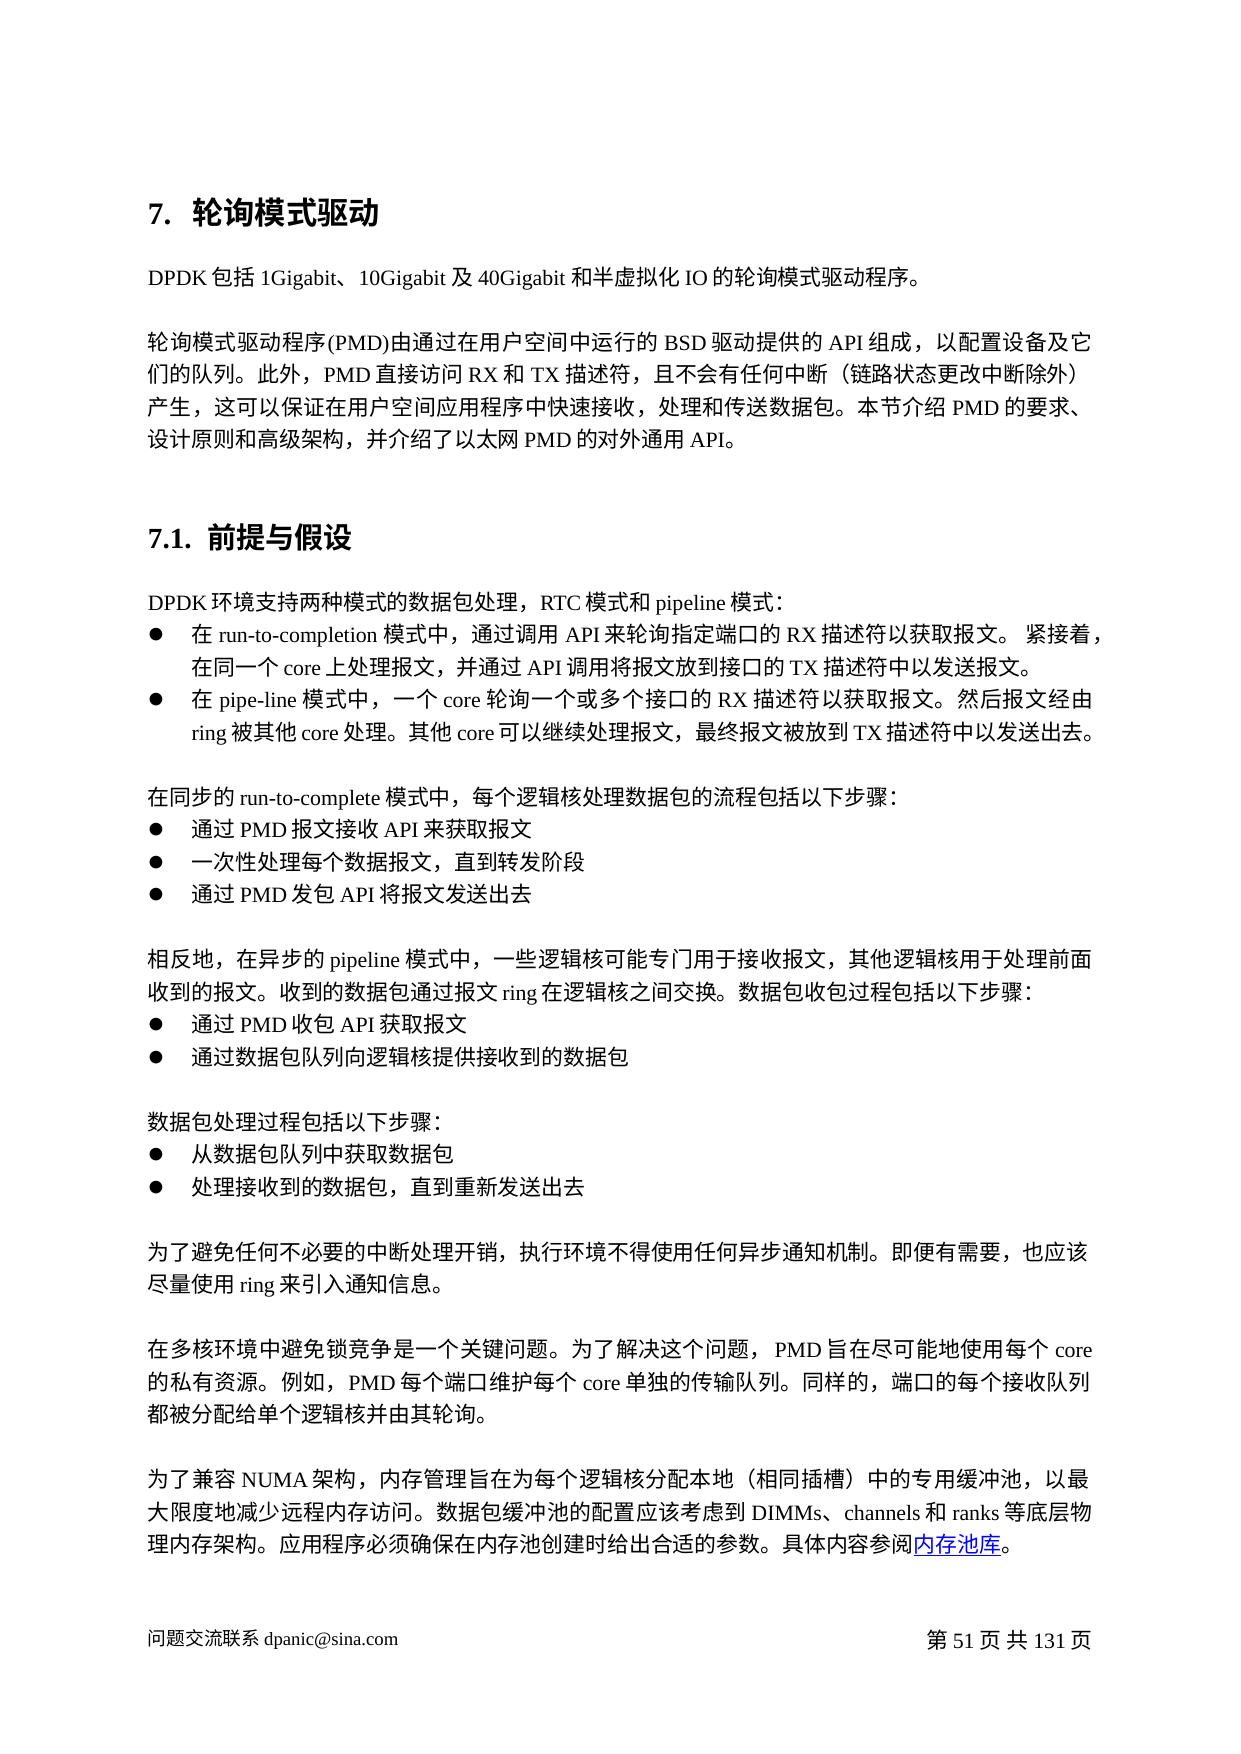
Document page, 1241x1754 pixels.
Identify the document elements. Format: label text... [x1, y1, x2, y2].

list 通过数据包队列向逻辑核提供接收到的数据包 [148, 1039, 1092, 1072]
text 轮询模式驱动程序(PMD)由通过在用户空间中运行的BSD驱动提供的API组成，以配置设备及它们的队列。此外，PMD直接访问 RX 和 TX 描述符，且不会有任何中断（链路状态更改中断除外）产生，这可以保证在用户空间应用程序中快速接收，处理和传送数据包。本节介绍PMD的要求、设计原则和高级架构，并介绍了以太网PMD的对外通用API。 [148, 324, 1092, 454]
list 处理接收到的数据包，直到重新发送出去 [148, 1169, 1092, 1202]
list 通过PMD收包API获取报文 [148, 1007, 1092, 1039]
text 为了避免任何不必要的中断处理开销，执行环境不得使用任何异步通知机制。即便有需要，也应该尽量使用ring来引入通知信息。 [148, 1234, 1092, 1299]
text 相反地，在异步的pipeline模式中，一些逻辑核可能专门用于接收报文，其他逻辑核用于处理前面收到的报文。收到的数据包通过报文ring在逻辑核之间交换。数据包收包过程包括以下步骤： [148, 942, 1092, 1007]
list 从数据包队列中获取数据包 [148, 1137, 1092, 1169]
list 通过PMD报文接收API来获取报文 [148, 812, 1092, 844]
list 在 run-to-completion 模式中，通过调用API来轮询指定端口的RX描述符以获取报文。 紧接着，在同一个core上处理报文，并通过API调用将报文放到接口的TX描述符中以发送报文。 [148, 617, 1092, 682]
list 一次性处理每个数据报文，直到转发阶段 [148, 844, 1092, 877]
subtitle 轮询模式驱动 [148, 178, 1092, 243]
text DPDK包括1Gigabit、10Gigabit 及 40Gigabit 和半虚拟化IO的轮询模式驱动程序。 [148, 259, 1092, 292]
text 在同步的run-to-complete模式中，每个逻辑核处理数据包的流程包括以下步骤： [148, 779, 1092, 812]
list 在 pipe-line 模式中，一个core轮询一个或多个接口的RX描述符以获取报文。然后报文经由ring被其他core处理。其他core可以继续处理报文，最终报文被放到TX描述符中以发送出去。 [148, 682, 1092, 747]
list 通过PMD发包API将报文发送出去 [148, 877, 1092, 909]
text 数据包处理过程包括以下步骤： [148, 1104, 1092, 1137]
text 在多核环境中避免锁竞争是一个关键问题。为了解决这个问题，PMD旨在尽可能地使用每个core的私有资源。例如，PMD每个端口维护每个core单独的传输队列。同样的，端口的每个接收队列都被分配给单个逻辑核并由其轮询。 [148, 1332, 1092, 1429]
text DPDK环境支持两种模式的数据包处理，RTC模式和pipeline模式： [148, 584, 1092, 617]
text 为了兼容NUMA架构，内存管理旨在为每个逻辑核分配本地（相同插槽）中的专用缓冲池，以最大限度地减少远程内存访问。数据包缓冲池的配置应该考虑到DIMMs、channels和ranks等底层物理内存架构。应用程序必须确保在内存池创建时给出合适的参数。具体内容参阅内存池库。 [148, 1462, 1092, 1559]
subtitle 前提与假设 [148, 503, 1092, 568]
